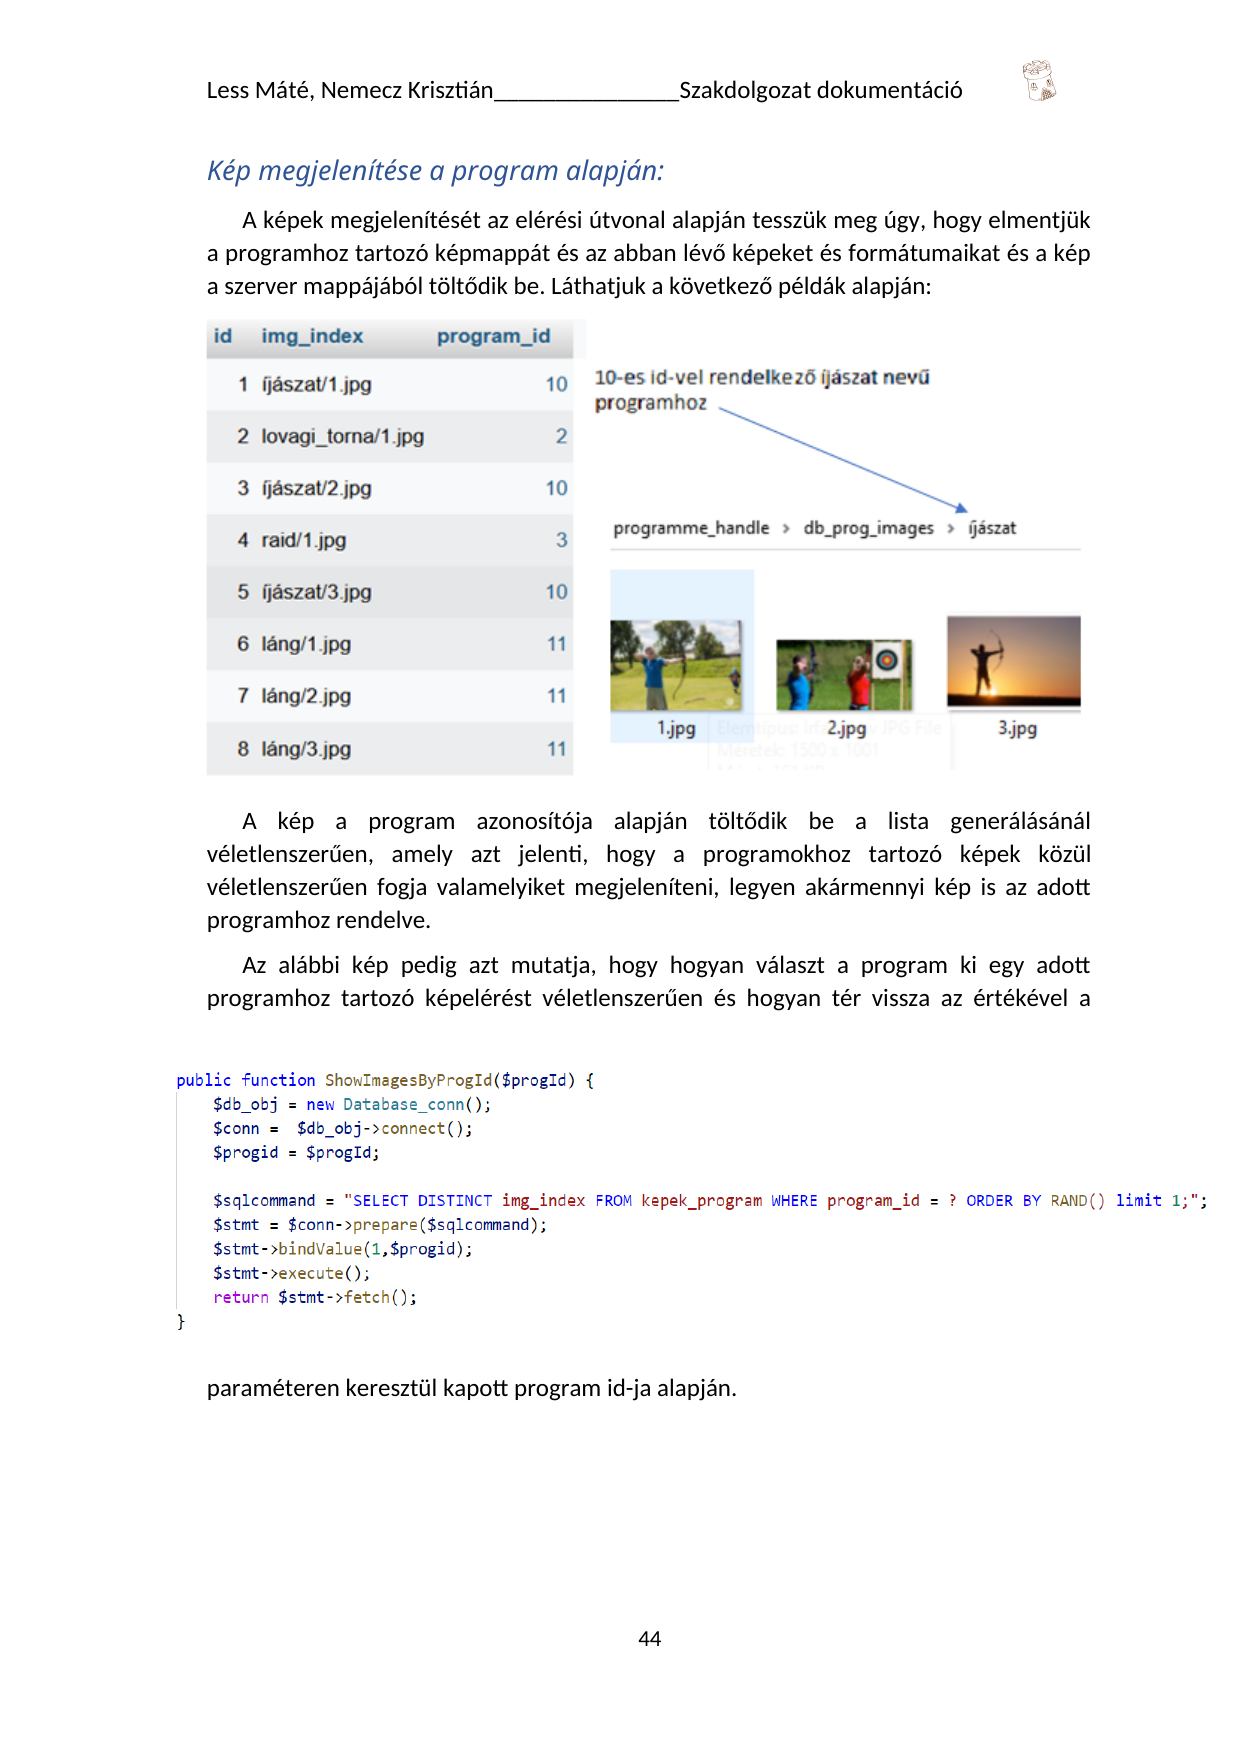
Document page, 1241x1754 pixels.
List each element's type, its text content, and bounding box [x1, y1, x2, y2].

picture [1009, 56, 1074, 103]
picture [169, 1071, 1210, 1335]
text Az alábbi kép pedig azt mutatja, hogy hogyan választ a program ki egy adott programhoz tartozó képelérést véletlenszerűen és hogyan tér vissza az értékével a paraméteren keresztül kapott program id-ja alapján. [207, 1335, 1093, 1408]
picture [206, 319, 1093, 791]
text A képek megjelenítését az elérési útvonal alapján tesszük meg úgy, hogy elmentjük a programhoz tartozó képmappát és az abban lévő képeket és formátumaikat és a kép a szerver mappájából töltődik be. Láthatjuk a következő példák alapján: [207, 204, 1093, 300]
subtitle Kép megjelenítése a program alapján: [207, 152, 1093, 189]
text Az alábbi kép pedig azt mutatja, hogy hogyan választ a program ki egy adott programhoz tartozó képelérést véletlenszerűen és hogyan tér vissza az értékével a paraméteren keresztül kapott program id-ja alapján. [207, 949, 1093, 1071]
text A kép a program azonosítója alapján töltődik be a lista generálásánál véletlenszerűen, amely azt jelenti, hogy a programokhoz tartozó képek közül véletlenszerűen fogja valamelyiket megjeleníteni, legyen akármennyi kép is az adott programhoz rendelve. [207, 805, 1093, 935]
